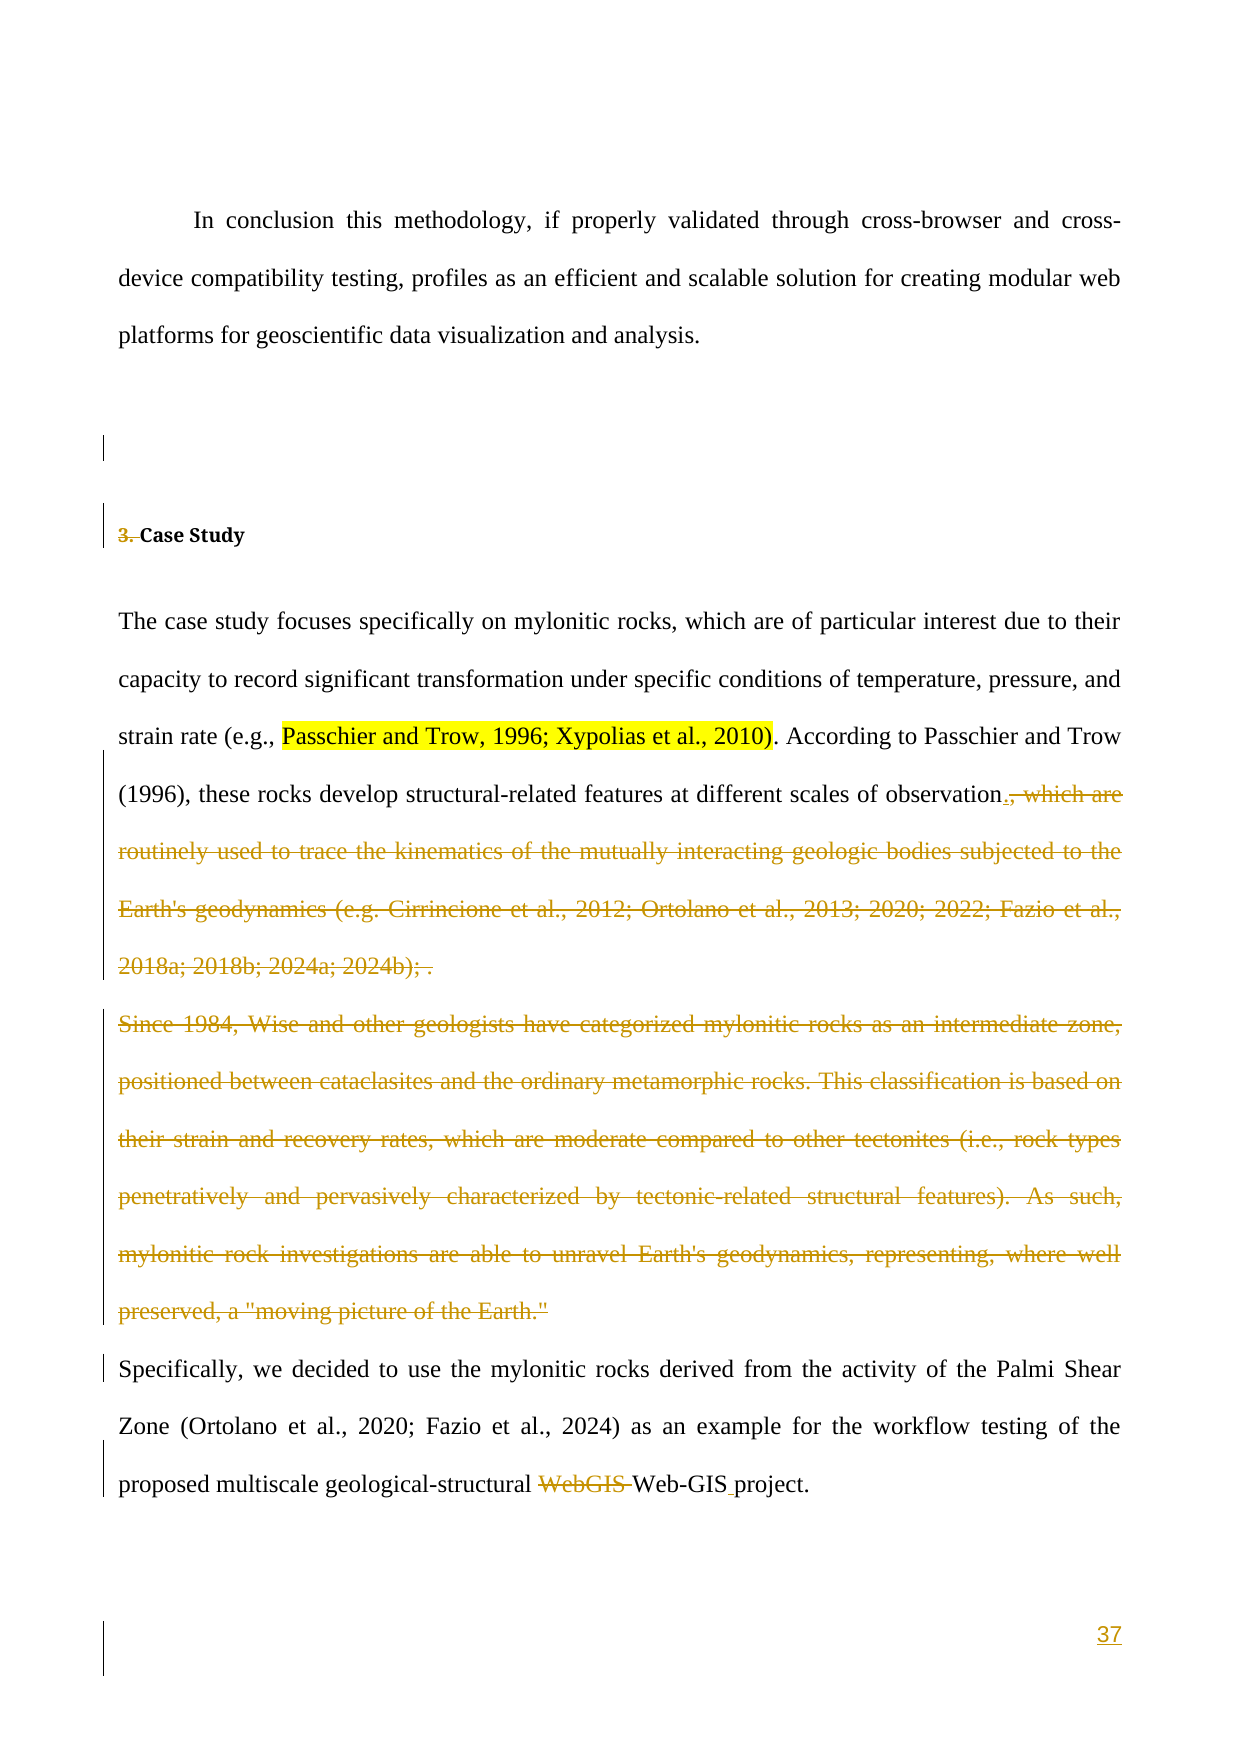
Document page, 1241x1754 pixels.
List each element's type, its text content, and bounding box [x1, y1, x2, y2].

text Specifically, we decided to use the mylonitic rocks derived from the activity of the Palmi Shear Zone (Ortolano et al., 2020; Fazio et al., 2024) as an example for the workflow testing of the proposed multiscale geological-structural Web-GISproject. [118, 1354, 1122, 1497]
subtitle Case Study [118, 503, 1122, 548]
text The case study focuses specifically on mylonitic rocks, which are of particular interest due to their capacity to record significant transformation under specific conditions of temperature, pressure, and strain rate (e.g., Passchier and Trow, 1996; Xypolias et al., 2010). According to Passchier and Trow (1996), these rocks develop structural-related features at different scales of observation [118, 606, 1122, 852]
text The case study focuses specifically on mylonitic rocks, which are of particular interest due to their capacity to record significant transformation under specific conditions of temperature, pressure, and strain rate (e.g., Passchier and Trow, 1996; Xypolias et al., 2010). According to Passchier and Trow (1996), these rocks develop structural-related features at different scales of observation [118, 853, 1122, 980]
text In conclusion this methodology, if properly validated through cross-browser and cross-device compatibility testing, profiles as an efficient and scalable solution for creating modular web platforms for geoscientific data visualization and analysis. [118, 205, 1122, 349]
